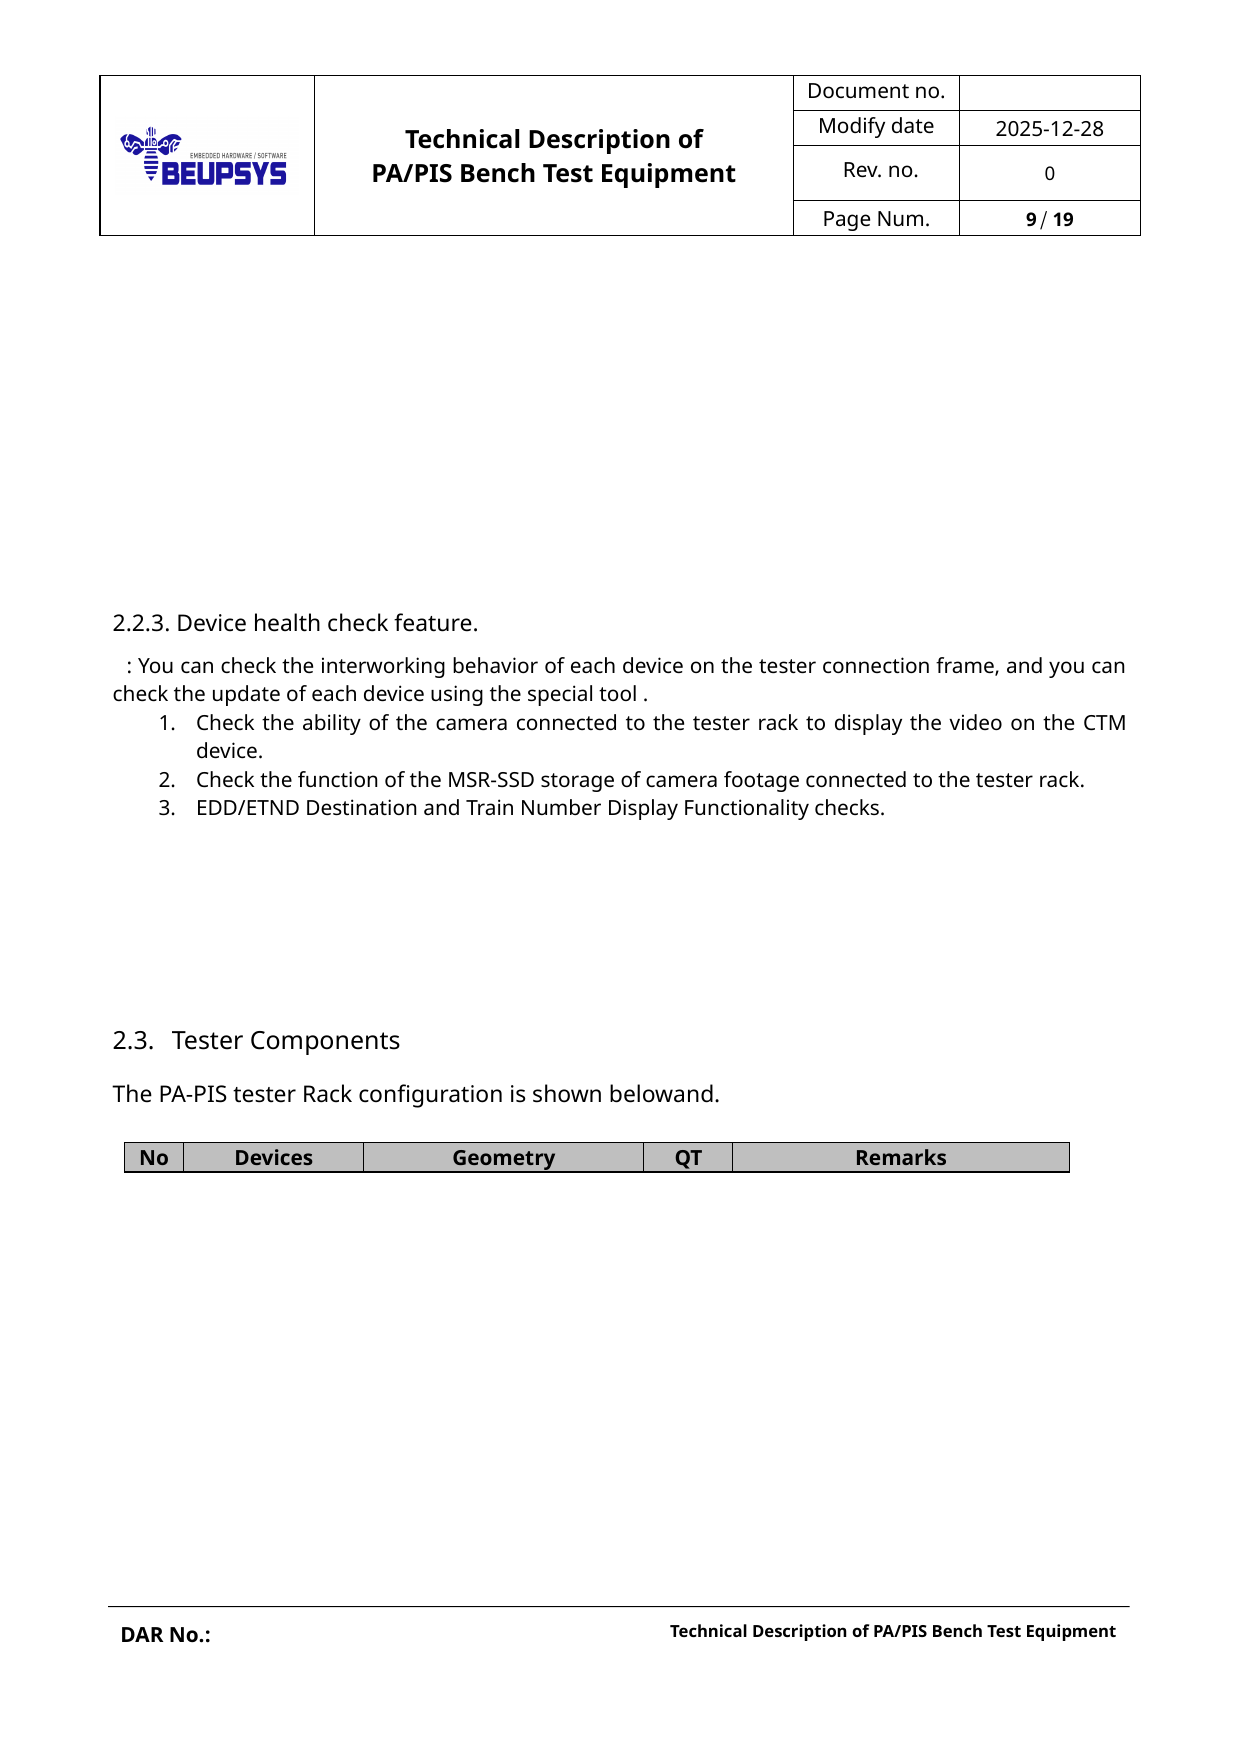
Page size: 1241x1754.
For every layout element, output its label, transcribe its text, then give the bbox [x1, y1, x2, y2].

table_header QT [644, 1143, 732, 1171]
subtitle Tester Components [112, 1022, 1128, 1056]
picture [115, 116, 299, 195]
table_header Devices [184, 1143, 363, 1171]
text : You can check the interworking behavior of each device on the tester connection frame, and you can check the update of each device using the special tool . [112, 651, 1128, 708]
subtitle Device health check feature. [112, 607, 1128, 639]
table_header Remarks [733, 1143, 1069, 1171]
text The PA-PIS tester Rack configuration is shown belowand. [112, 1069, 1128, 1111]
list Check the function of the MSR-SSD storage of camera footage connected to the tester rack. [158, 765, 1128, 793]
table_header No [125, 1143, 183, 1171]
table_header Geometry [364, 1143, 643, 1171]
list Check the ability of the camera connected to the tester rack to display the video on the CTM device. [158, 708, 1128, 765]
list EDD/ETND Destination and Train Number Display Functionality checks. [158, 793, 1128, 822]
